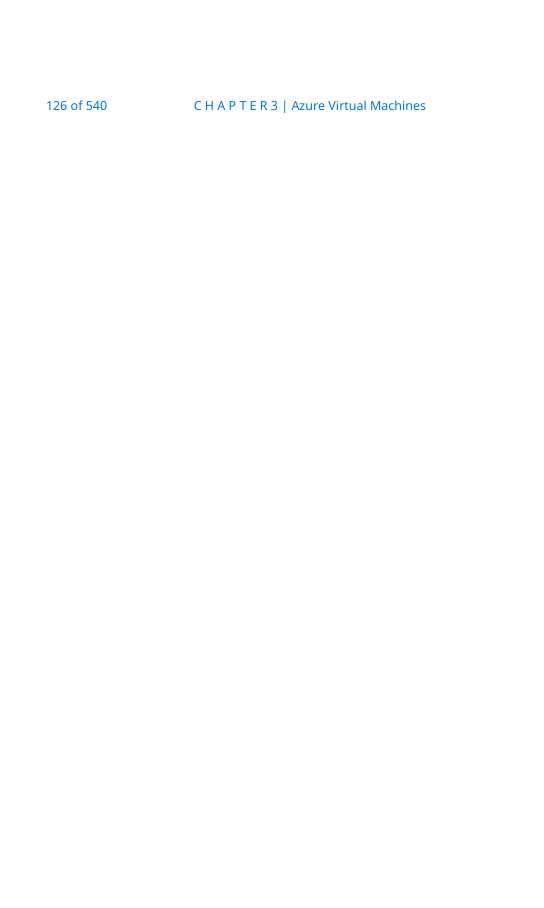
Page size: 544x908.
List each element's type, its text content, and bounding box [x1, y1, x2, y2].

text 126 of 540 C H A P T E R 3 | Azure Virtual Machines [46, 97, 495, 114]
